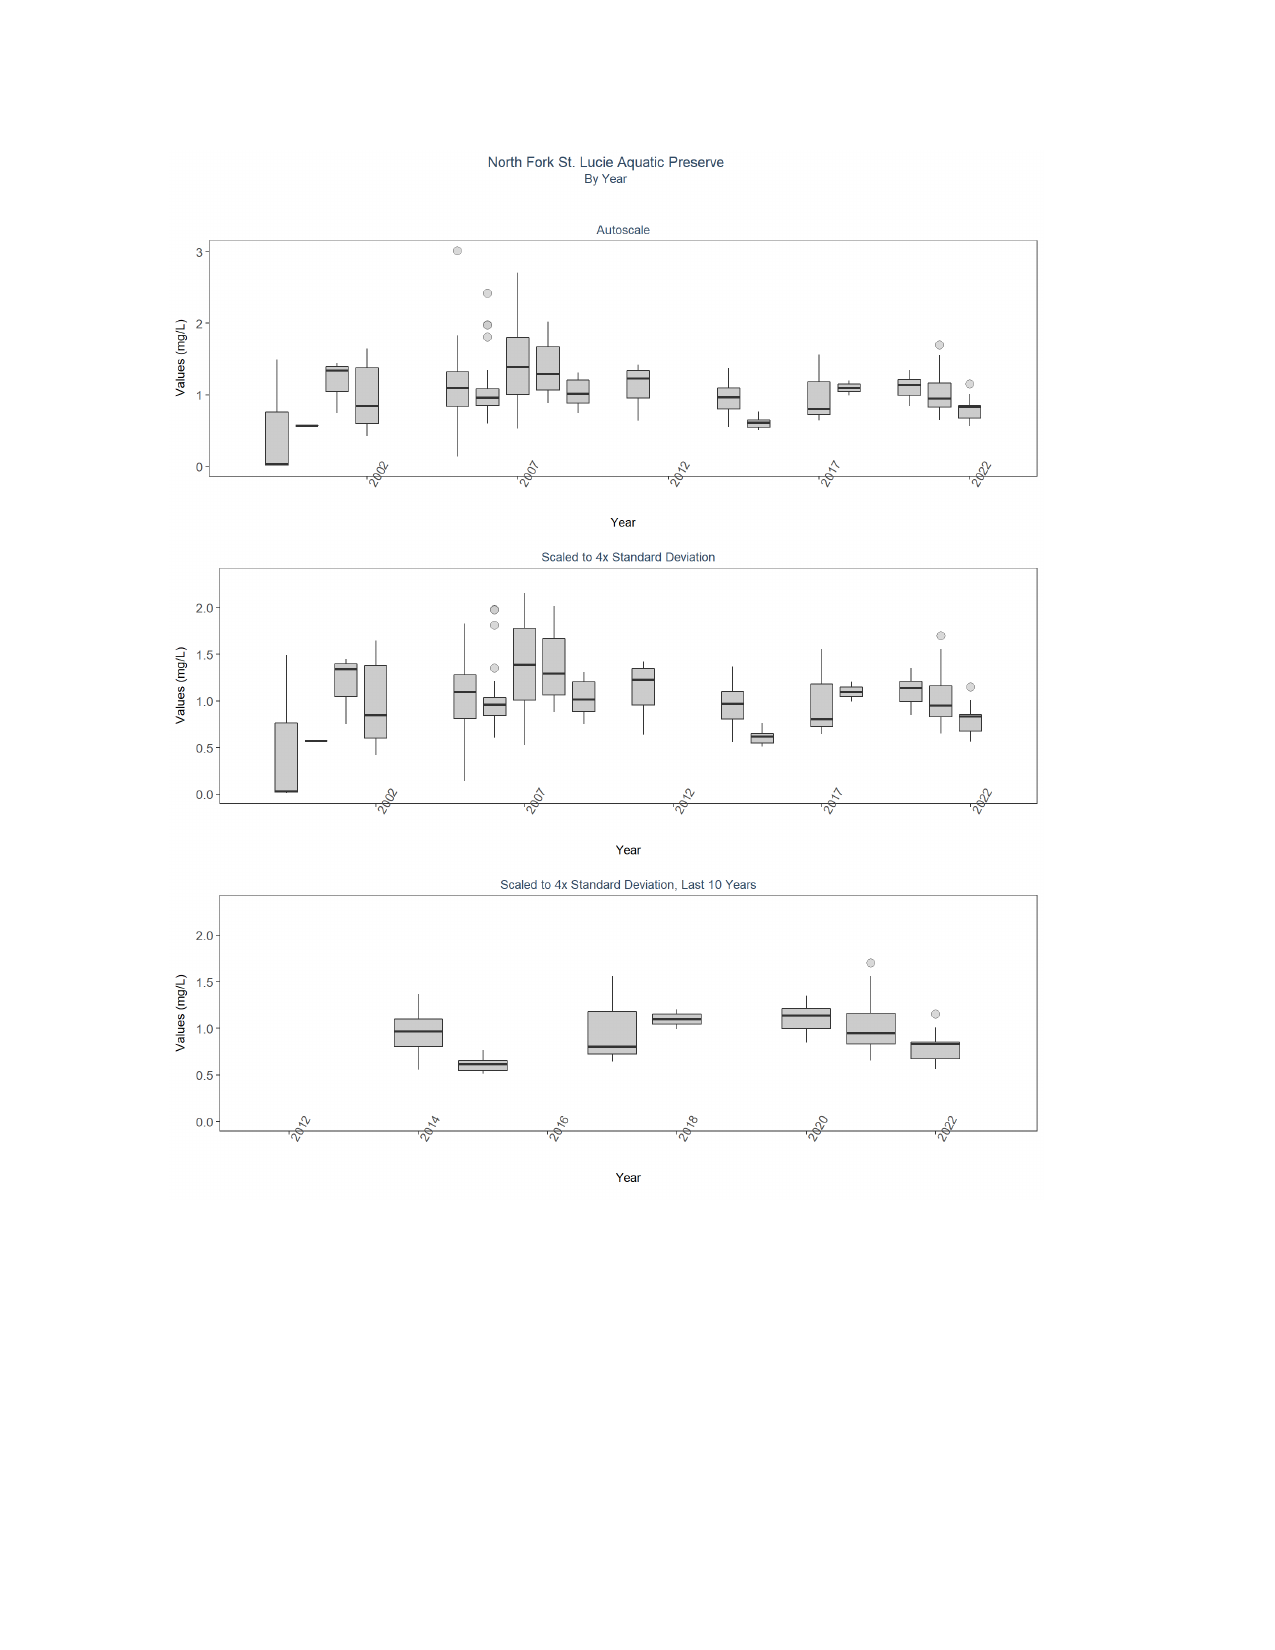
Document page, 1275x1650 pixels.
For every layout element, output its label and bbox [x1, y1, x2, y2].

picture [168, 150, 1044, 1200]
